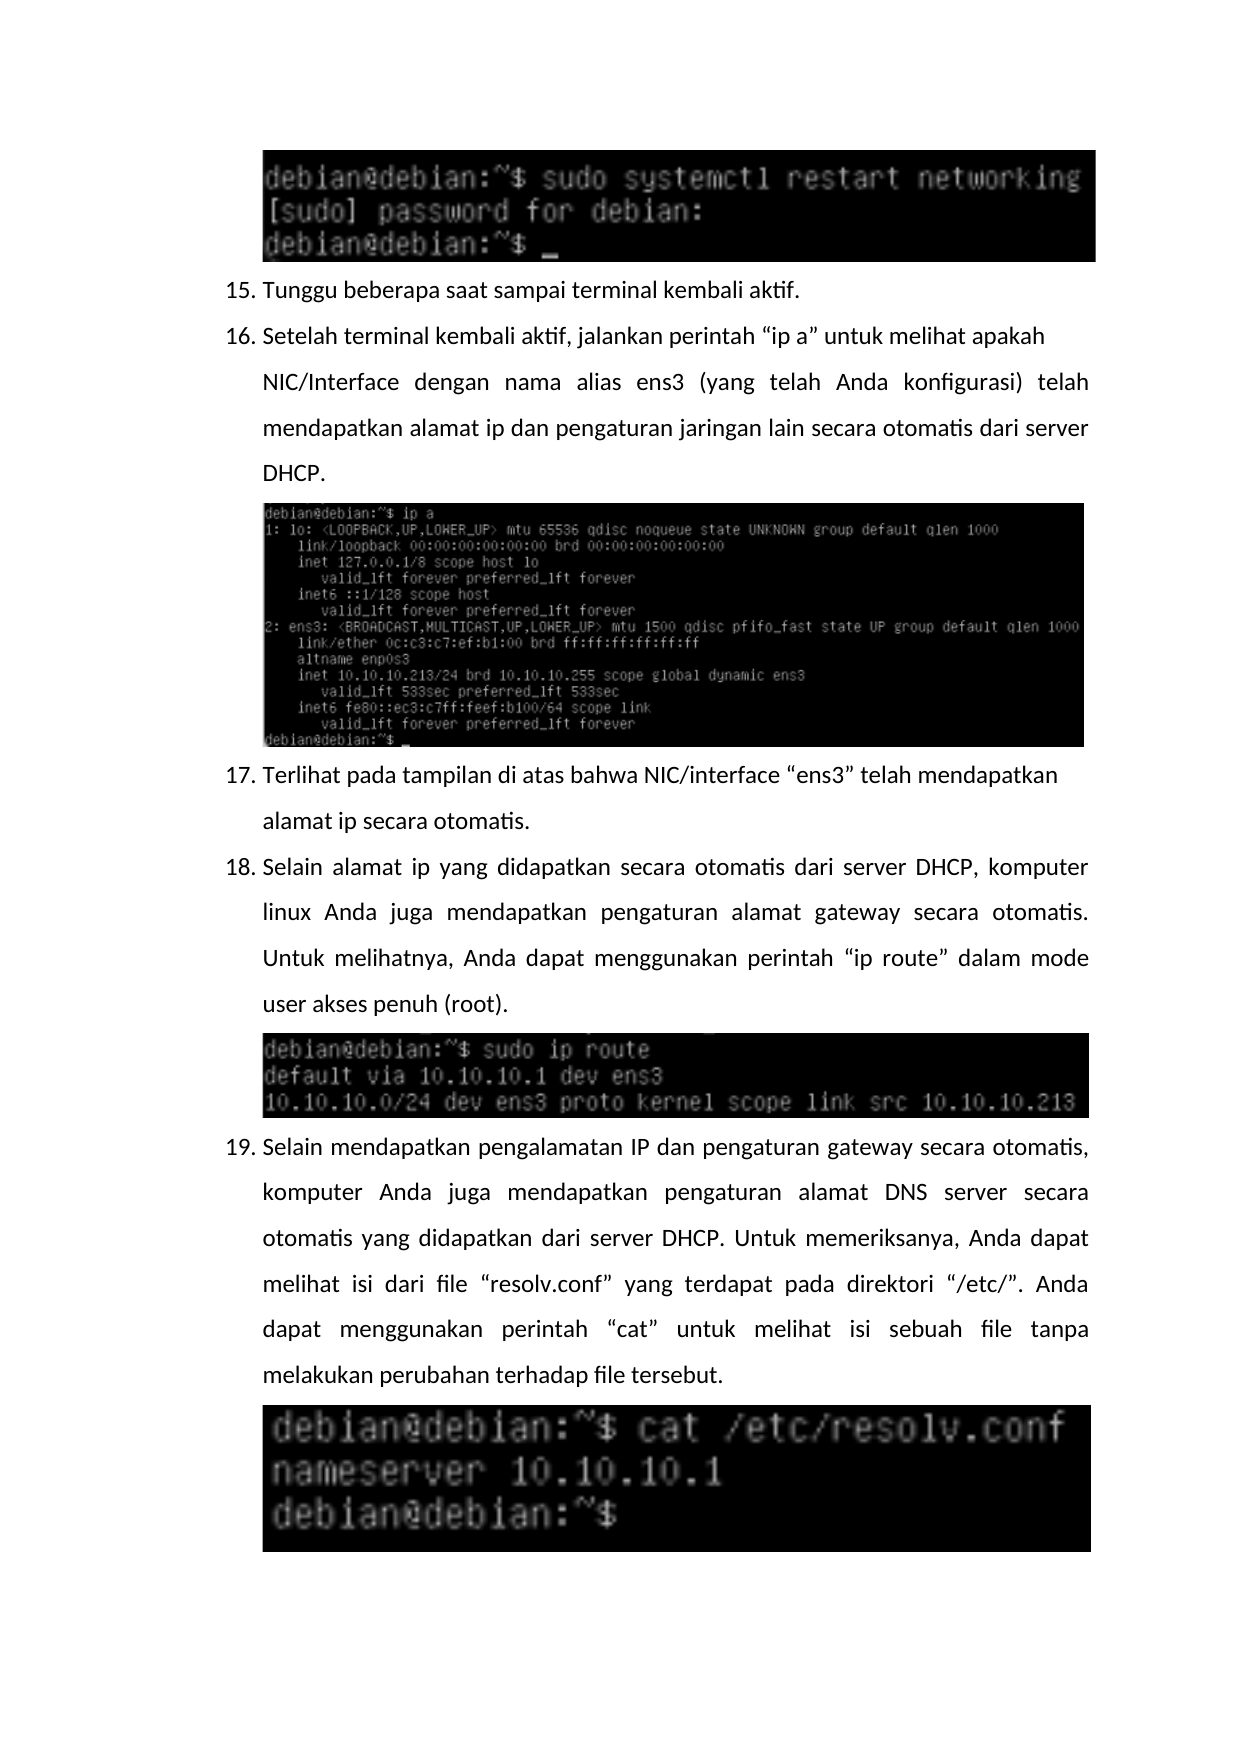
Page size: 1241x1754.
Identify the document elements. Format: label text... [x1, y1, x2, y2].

picture [262, 150, 1096, 262]
list Terlihat pada tampilan di atas bahwa NIC/interface “ens3” telah mendapatkan alamat ip secara otomatis. [225, 759, 1090, 836]
picture [262, 1033, 1089, 1118]
picture [262, 503, 1084, 747]
list Setelah terminal kembali aktif, jalankan perintah “ip a” untuk melihat apakah [225, 320, 1090, 351]
list Selain mendapatkan pengalamatan IP dan pengaturan gateway secara otomatis, komputer Anda juga mendapatkan pengaturan alamat DNS server secara otomatis yang didapatkan dari server DHCP. Untuk memeriksanya, Anda dapat melihat isi dari file “resolv.conf” yang terdapat pada direktori “/etc/”. Anda dapat menggunakan perintah “cat” untuk melihat isi sebuah file tanpa melakukan perubahan terhadap file tersebut. [225, 1131, 1090, 1390]
text NIC/Interface dengan nama alias ens3 (yang telah Anda konfigurasi) telah mendapatkan alamat ip dan pengaturan jaringan lain secara otomatis dari server DHCP. [262, 366, 1090, 488]
picture [262, 1405, 1091, 1552]
list Tunggu beberapa saat sampai terminal kembali aktif. [225, 275, 1090, 305]
list Selain alamat ip yang didapatkan secara otomatis dari server DHCP, komputer linux Anda juga mendapatkan pengaturan alamat gateway secara otomatis. Untuk melihatnya, Anda dapat menggunakan perintah “ip route” dalam mode user akses penuh (root). [225, 851, 1090, 1018]
